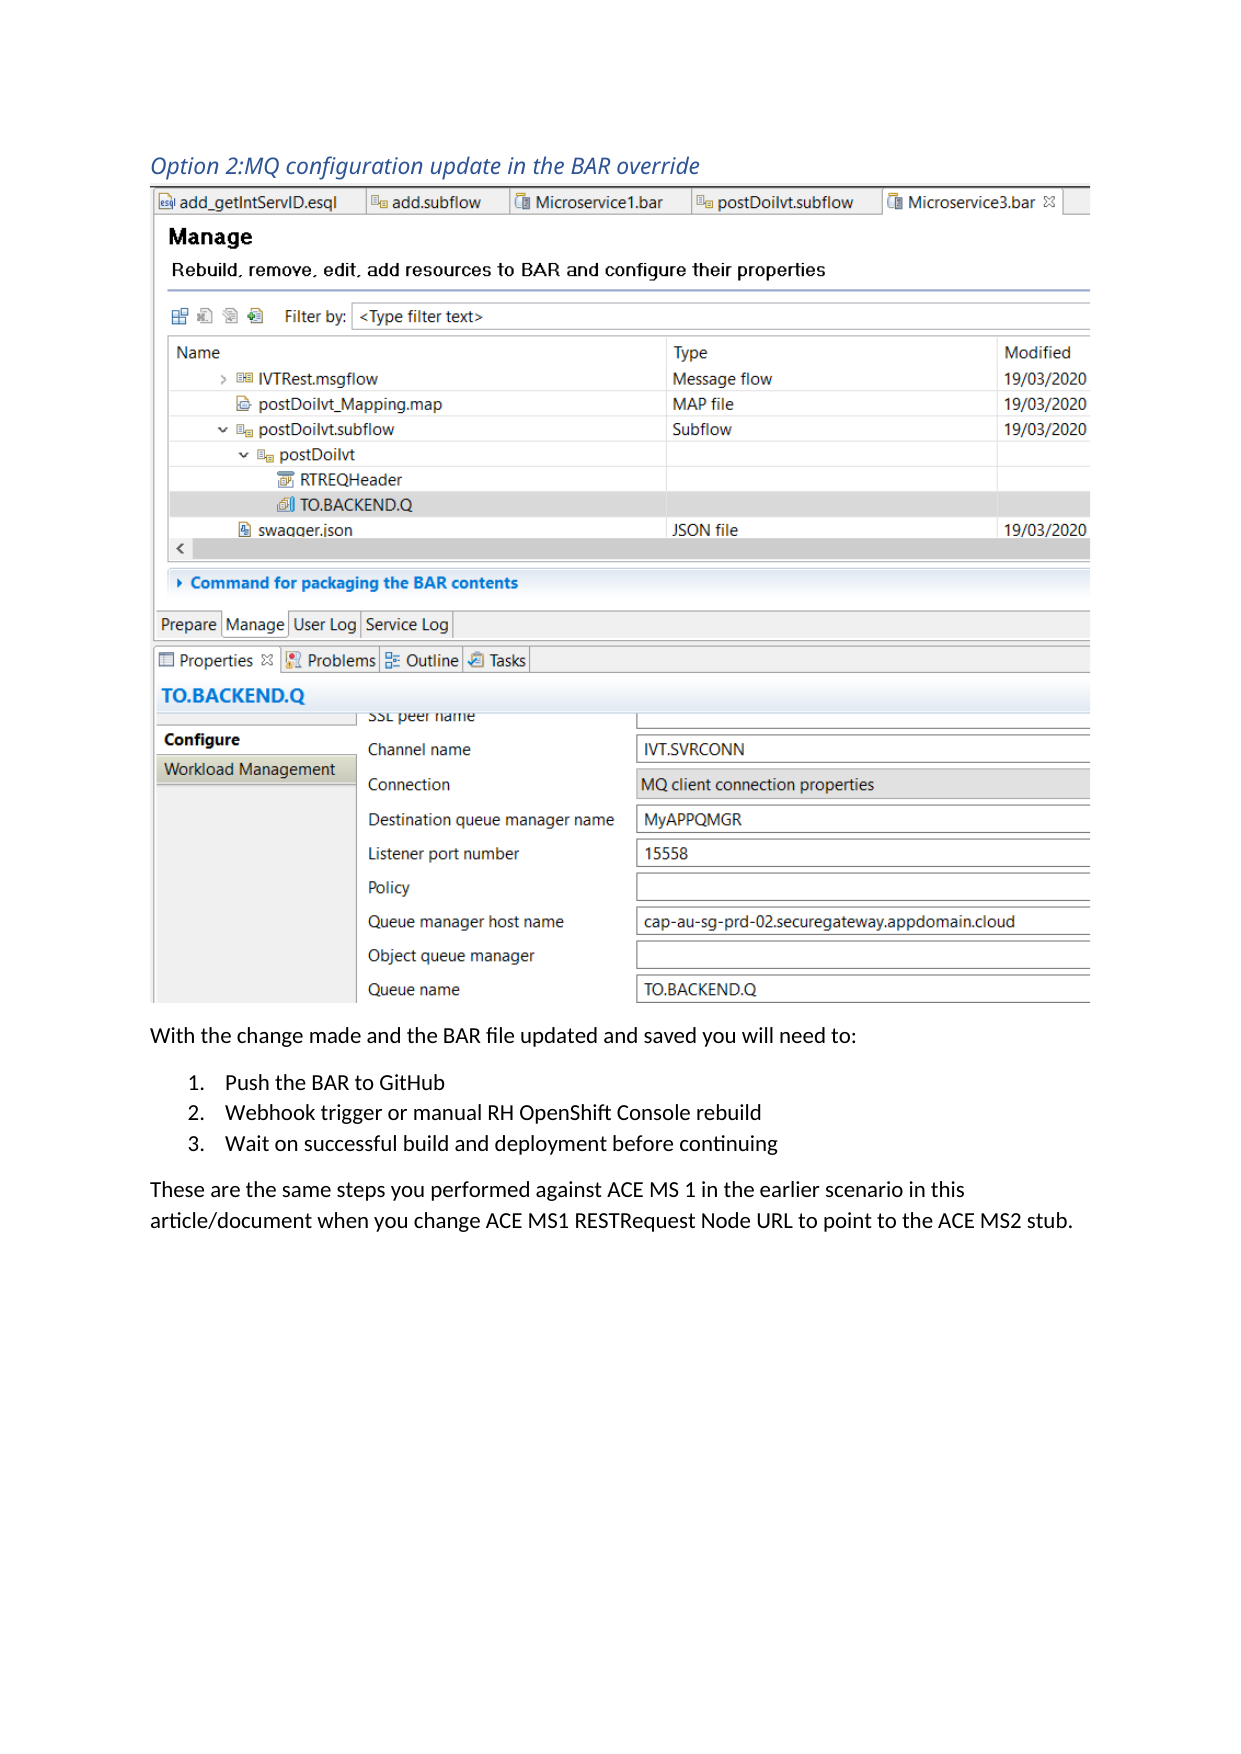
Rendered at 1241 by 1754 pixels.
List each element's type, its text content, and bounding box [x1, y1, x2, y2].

list Wait on successful build and deployment before continuing [187, 1129, 1090, 1157]
subtitle Option 2:MQ configuration update in the BAR override [150, 150, 1090, 181]
text With the change made and the BAR file updated and saved you will need to: [150, 1021, 1090, 1049]
picture [150, 183, 1091, 1003]
list Push the BAR to GitHub [187, 1068, 1090, 1096]
list Webhook trigger or manual RH OpenShift Console rebuild [187, 1098, 1090, 1126]
text These are the same steps you performed against ACE MS 1 in the earlier scenario in this article/document when you change ACE MS1 RESTRequest Node URL to point to the ACE MS2 stub. [150, 1176, 1090, 1234]
